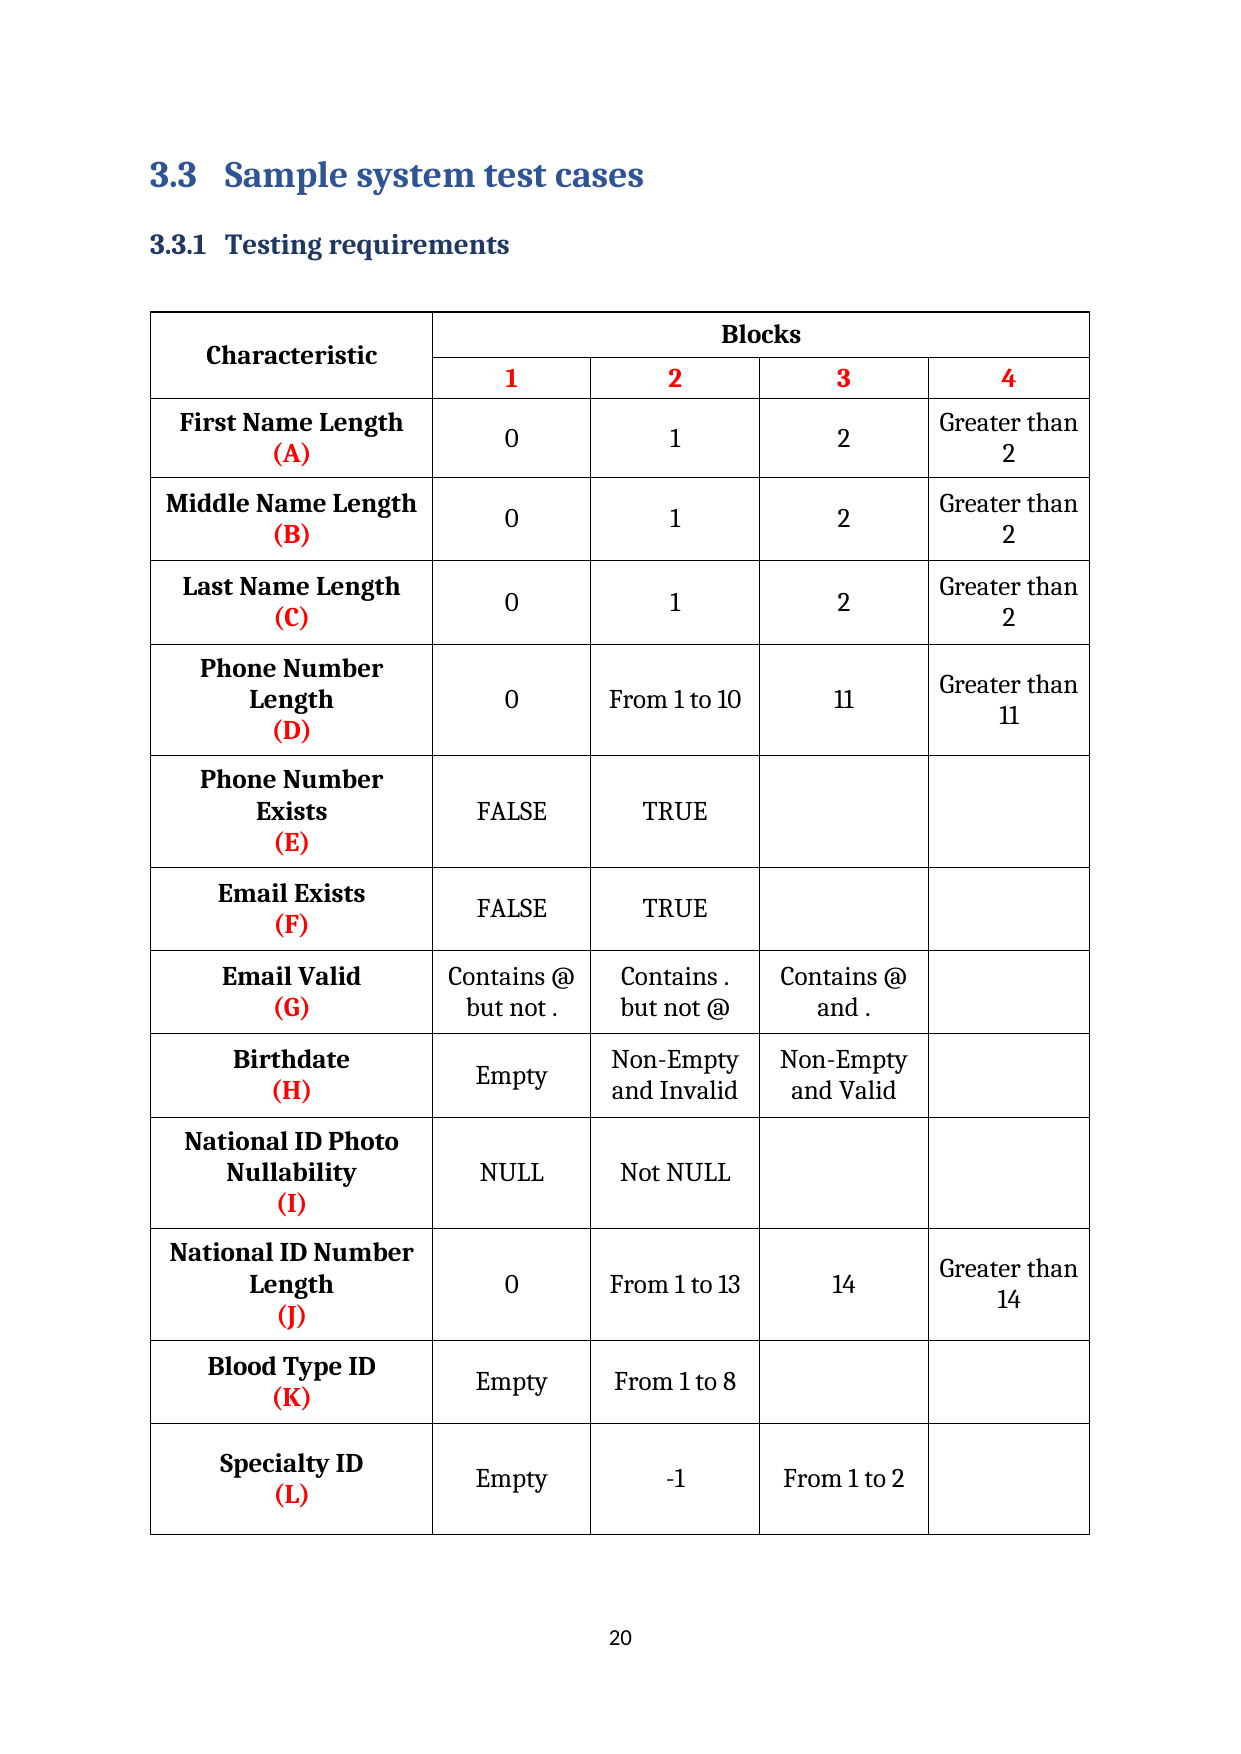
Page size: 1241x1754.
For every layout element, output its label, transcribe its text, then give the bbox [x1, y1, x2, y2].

table_cell 0 [433, 1229, 590, 1339]
table_cell Greater than 2 [929, 399, 1089, 477]
table_cell 0 [433, 645, 590, 755]
table_cell Empty [433, 1424, 590, 1534]
table_cell From 1 to 8 [591, 1341, 759, 1423]
subtitle 3.3.1 Testing requirements [150, 228, 1090, 262]
table_cell [929, 951, 1089, 1033]
table_cell From 1 to 13 [591, 1229, 759, 1339]
table_header Blocks [433, 313, 1089, 357]
table_cell 2 [760, 399, 928, 477]
table_cell [929, 868, 1089, 950]
table_cell 2 [591, 358, 759, 398]
table_cell First Name Length (A) [151, 399, 432, 477]
table_cell Empty [433, 1341, 590, 1423]
table_cell Phone Number Length (D) [151, 645, 432, 755]
table_cell FALSE [433, 756, 590, 867]
table_cell [760, 1118, 928, 1228]
table_cell [929, 1341, 1089, 1423]
table_cell 11 [760, 645, 928, 755]
table_cell Birthdate (H) [151, 1034, 432, 1117]
table_cell Contains @ and . [760, 951, 928, 1033]
table_cell 14 [760, 1229, 928, 1339]
table_cell Specialty ID (L) [151, 1424, 432, 1534]
table_cell 4 [929, 358, 1089, 398]
table_cell [929, 756, 1089, 867]
table_cell From 1 to 10 [591, 645, 759, 755]
subtitle Sample system test cases [150, 154, 1090, 197]
table_cell -1 [591, 1424, 759, 1534]
table_cell Middle Name Length (B) [151, 478, 432, 560]
table_cell Greater than 2 [929, 561, 1089, 644]
table_cell Greater than 2 [929, 478, 1089, 560]
table_cell [929, 1118, 1089, 1228]
table_cell 2 [760, 561, 928, 644]
table_cell National ID Photo Nullability (I) [151, 1118, 432, 1228]
table_cell [929, 1424, 1089, 1534]
table_cell 1 [591, 478, 759, 560]
table_cell 3 [760, 358, 928, 398]
table_cell Not NULL [591, 1118, 759, 1228]
table_cell [760, 756, 928, 867]
table_cell Empty [433, 1034, 590, 1117]
table_cell Email Valid (G) [151, 951, 432, 1033]
table_cell Blood Type ID (K) [151, 1341, 432, 1423]
table_cell Non-Empty and Invalid [591, 1034, 759, 1117]
table_cell 1 [591, 561, 759, 644]
table_cell NULL [433, 1118, 590, 1228]
table_cell Phone Number Exists (E) [151, 756, 432, 867]
table_cell 0 [433, 478, 590, 560]
table_cell Greater than 11 [929, 645, 1089, 755]
table_header Characteristic [151, 313, 432, 398]
table_cell Greater than 14 [929, 1229, 1089, 1339]
table_cell 1 [433, 358, 590, 398]
table_cell [929, 1034, 1089, 1117]
table_cell 1 [591, 399, 759, 477]
table_cell [760, 1341, 928, 1423]
table_cell From 1 to 2 [760, 1424, 928, 1534]
table_cell TRUE [591, 756, 759, 867]
table_cell 0 [433, 399, 590, 477]
table_cell FALSE [433, 868, 590, 950]
table_cell TRUE [591, 868, 759, 950]
table_cell National ID Number Length (J) [151, 1229, 432, 1339]
table_cell [760, 868, 928, 950]
table_cell Email Exists (F) [151, 868, 432, 950]
table_cell 2 [760, 478, 928, 560]
table_cell Contains . but not @ [591, 951, 759, 1033]
table_cell 0 [433, 561, 590, 644]
table_cell Last Name Length (C) [151, 561, 432, 644]
table_cell Non-Empty and Valid [760, 1034, 928, 1117]
table_cell Contains @ but not . [433, 951, 590, 1033]
